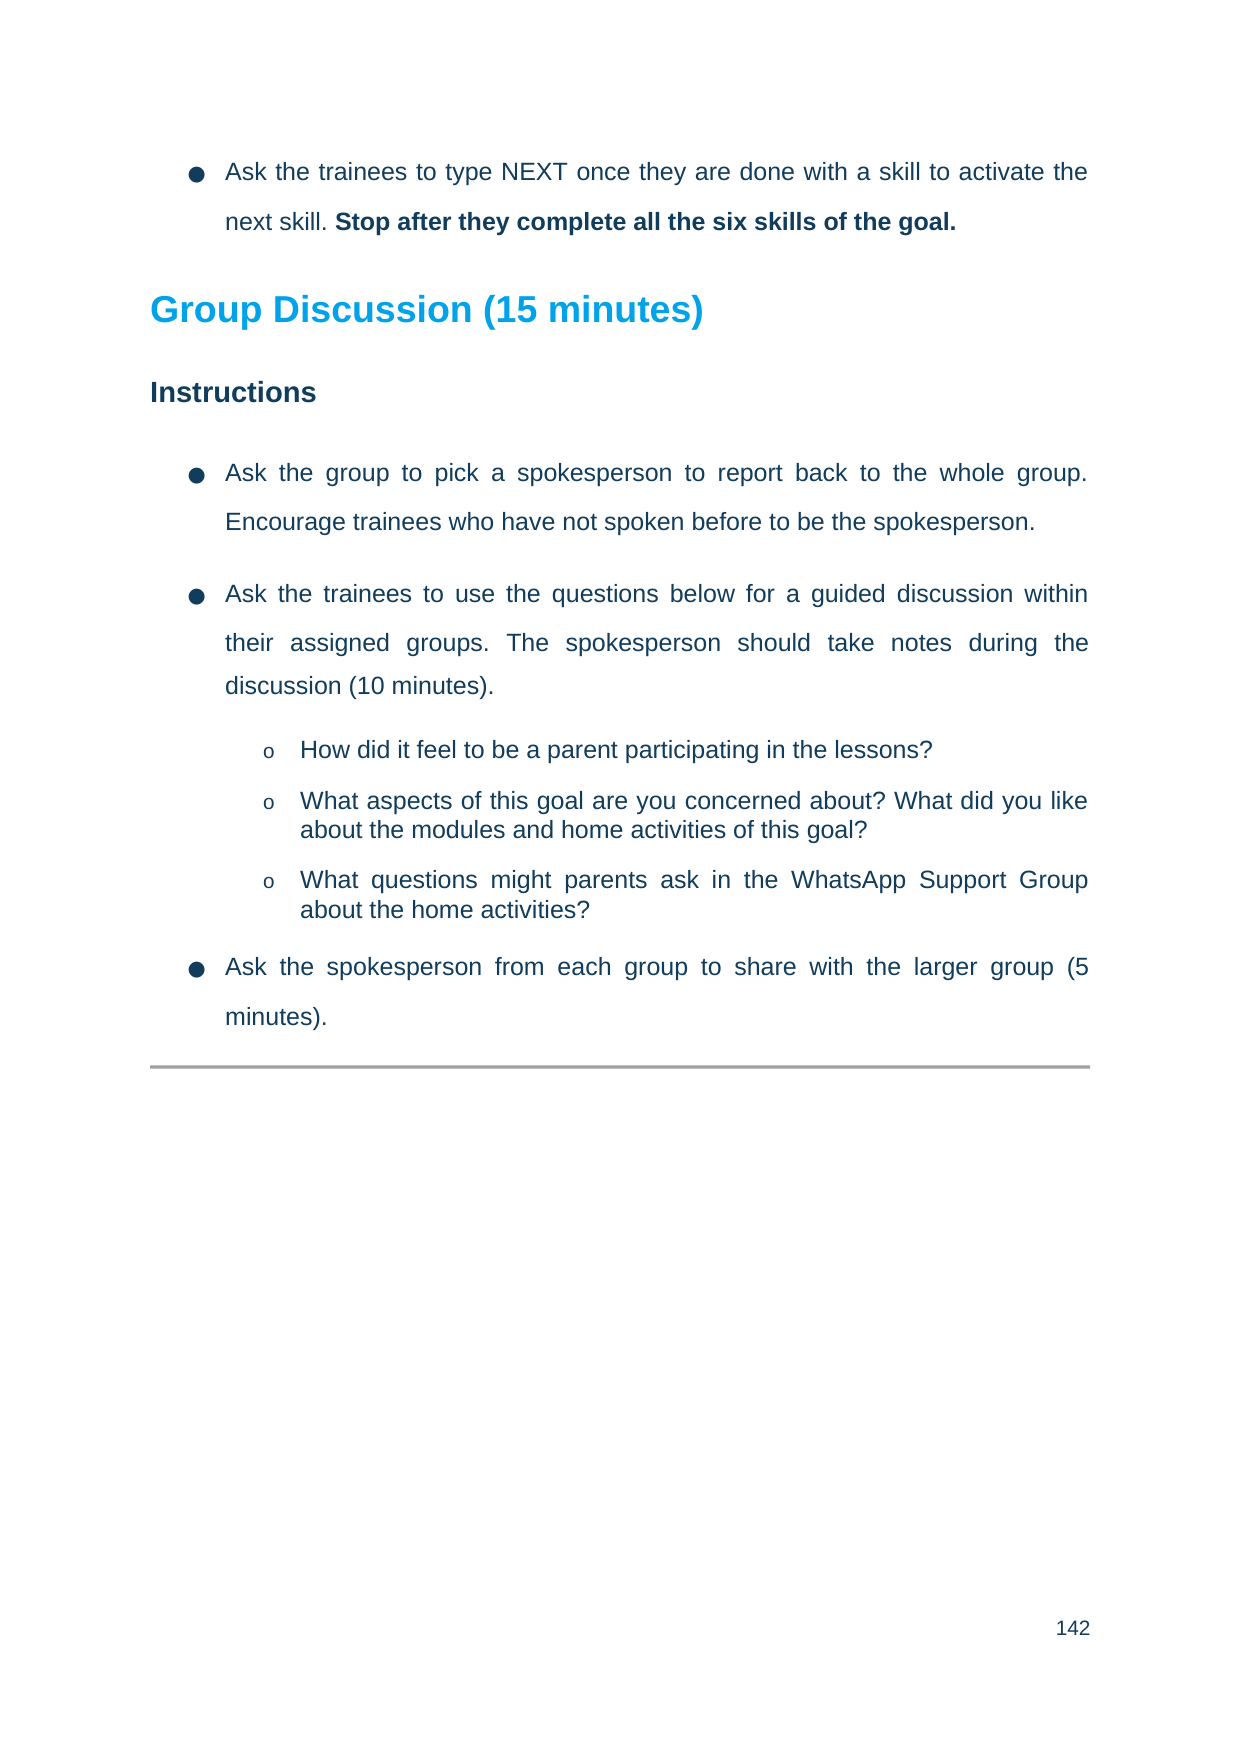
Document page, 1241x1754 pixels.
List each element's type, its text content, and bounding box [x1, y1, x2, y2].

subtitle Instructions [150, 375, 1090, 408]
subtitle Group Discussion (15 minutes) [150, 288, 1090, 331]
list Ask the trainees to type NEXT once they are done with a skill to activate the next skill. Stop after they complete all the six skills of the goal. [187, 150, 1090, 236]
list What questions might parents ask in the WhatsApp Support Group about the home activities? [262, 865, 1090, 923]
list What aspects of this goal are you concerned about? What did you like about the modules and home activities of this goal? [262, 786, 1090, 844]
list Ask the spokesperson from each group to share with the larger group (5 minutes). [187, 944, 1090, 1030]
list Ask the trainees to use the questions below for a guided discussion within their assigned groups. The spokesperson should take notes during the discussion (10 minutes). [187, 571, 1090, 700]
list Ask the group to pick a spokesperson to report back to the whole group. Encourage trainees who have not spoken before to be the spokesperson. [187, 450, 1090, 536]
list How did it feel to be a parent participating in the lessons? [262, 735, 1090, 765]
